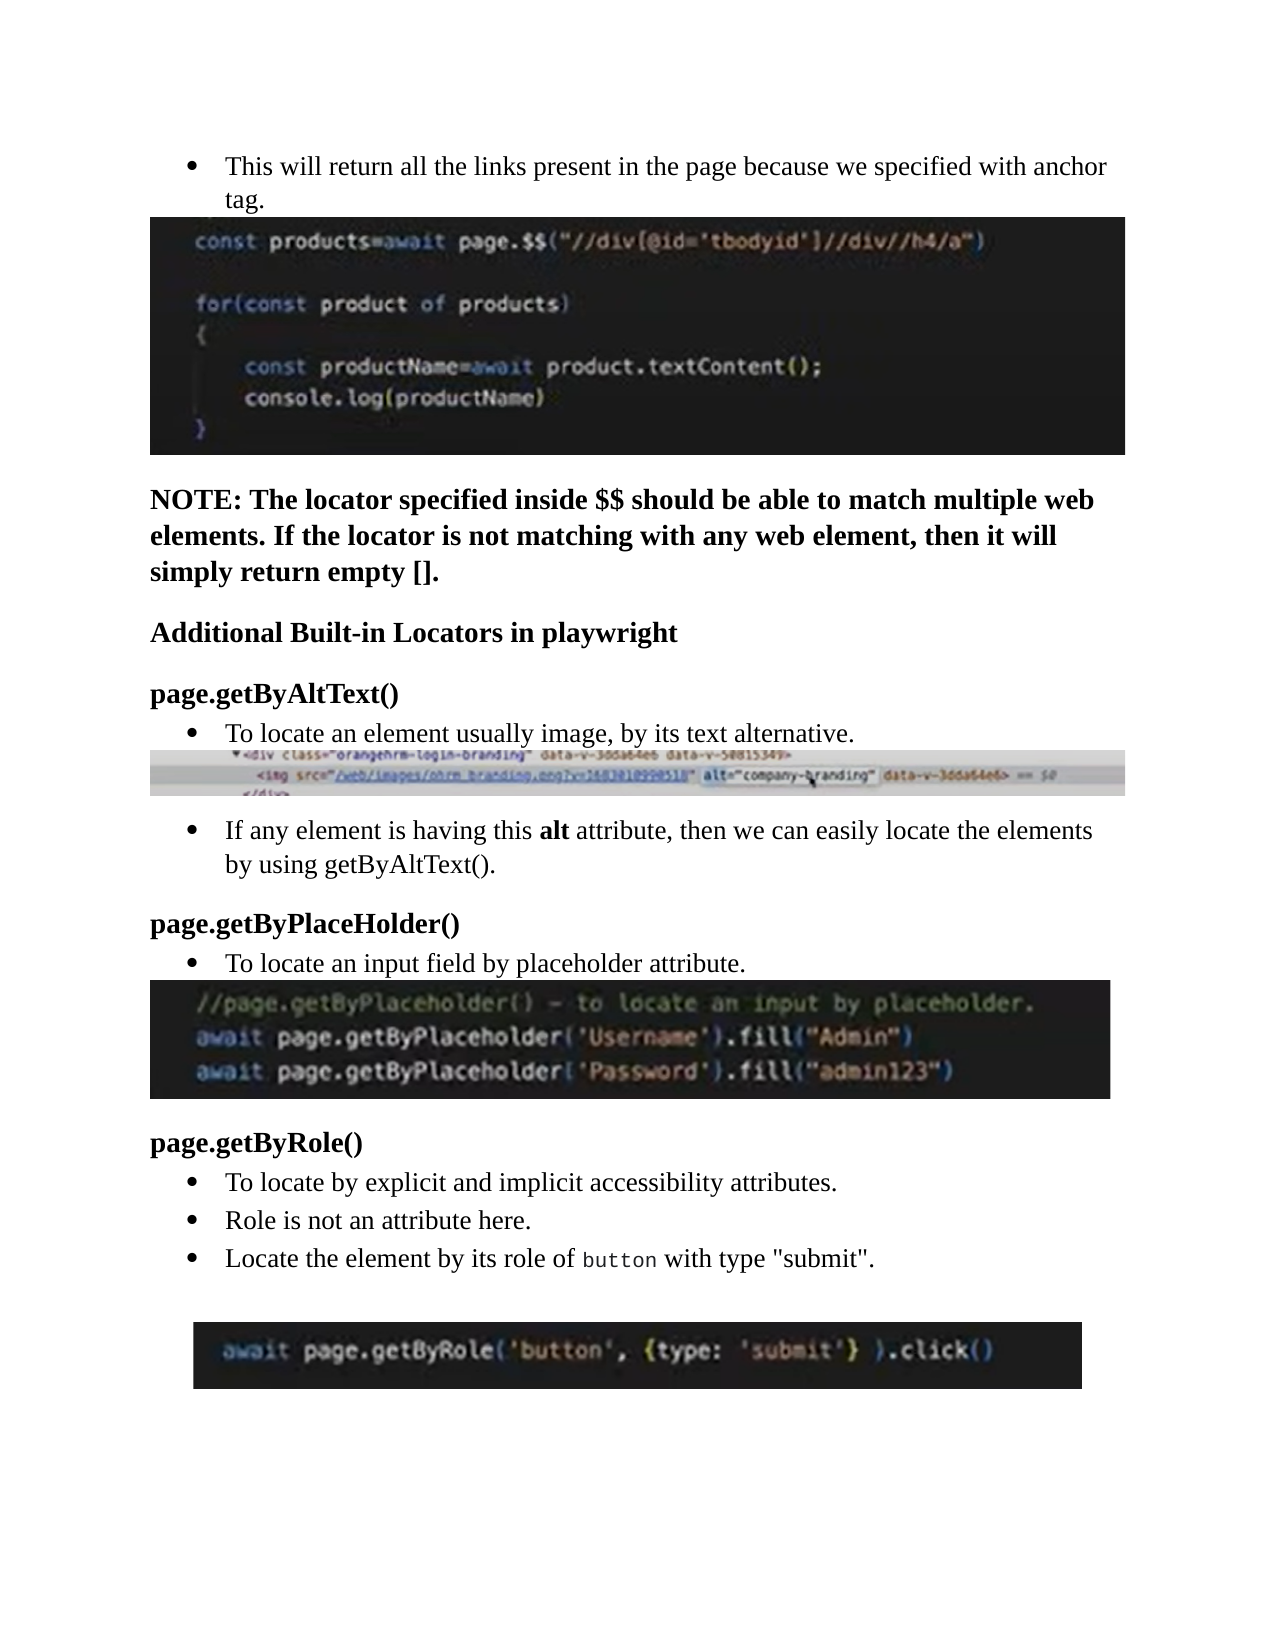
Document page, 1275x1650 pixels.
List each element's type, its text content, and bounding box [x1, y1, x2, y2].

subtitle Additional Built-in Locators in playwright [150, 616, 1125, 649]
subtitle page.getByAltText() [150, 677, 1125, 710]
subtitle Locate the element by its role of button with type "submit". [187, 1242, 1125, 1273]
subtitle To locate an input field by placeholder attribute. [187, 947, 1125, 978]
picture [150, 217, 1125, 455]
subtitle To locate an element usually image, by its text alternative. [187, 717, 1125, 748]
subtitle NOTE: The locator specified inside $$ should be able to match multiple web elements. If the locator is not matching with any web element, then it will simply return empty []. [150, 482, 1125, 588]
subtitle To locate by explicit and implicit accessibility attributes. [187, 1166, 1125, 1197]
picture [150, 750, 1125, 796]
picture [193, 1322, 1082, 1389]
subtitle This will return all the links present in the page because we specified with anchor tag. [187, 150, 1125, 215]
subtitle Role is not an attribute here. [187, 1204, 1125, 1235]
subtitle If any element is having this alt attribute, then we can easily locate the elements by using getByAltText(). [187, 814, 1125, 879]
subtitle page.getByRole() [150, 1126, 1125, 1159]
picture [150, 980, 1111, 1099]
subtitle page.getByPlaceHolder() [150, 907, 1125, 940]
